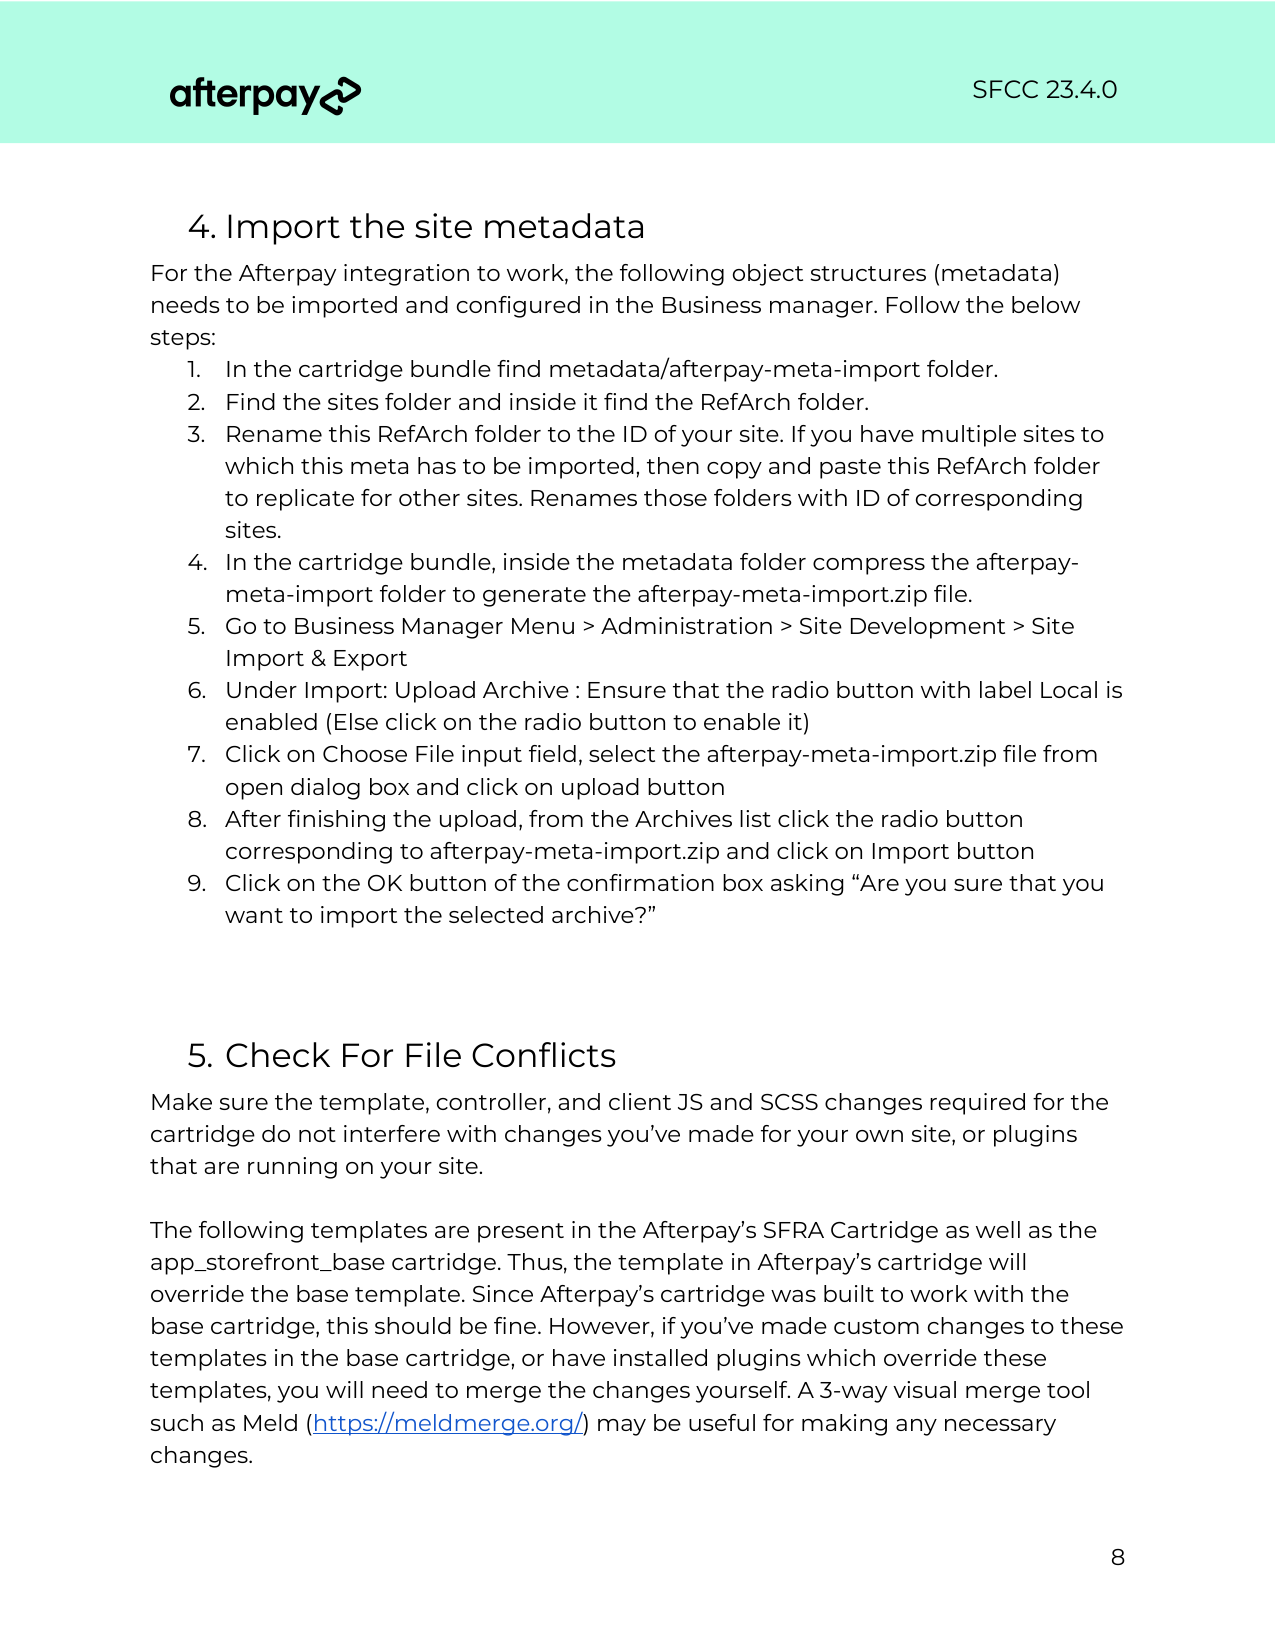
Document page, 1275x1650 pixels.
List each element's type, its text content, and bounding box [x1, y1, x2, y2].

list Click on Choose File input field, select the afterpay-meta-import.zip file from open dialog box and click on upload button [187, 741, 1125, 801]
text Make sure the template, controller, and client JS and SCSS changes required for the cartridge do not interfere with changes you’ve made for your own site, or plugins that are running on your site. [150, 1088, 1125, 1180]
subtitle Check For File Conflicts [187, 1035, 1125, 1075]
list In the cartridge bundle find metadata/afterpay-meta-import folder. [187, 356, 1125, 383]
list Under Import: Upload Archive : Ensure that the radio button with label Local is enabled (Else click on the radio button to enable it) [187, 676, 1125, 736]
list Click on the OK button of the confirmation box asking “Are you sure that you want to import the selected archive?” [187, 869, 1125, 929]
list Go to Business Manager Menu > Administration > Site Development > Site Import & Export [187, 612, 1125, 672]
picture [134, 48, 397, 144]
text For the Afterpay integration to work, the following object structures (metadata) needs to be imported and configured in the Business manager. Follow the below steps: [150, 259, 1125, 351]
subtitle Import the site metadata [187, 206, 1125, 247]
list In the cartridge bundle, inside the metadata folder compress the afterpay-meta-import folder to generate the afterpay-meta-import.zip file. [187, 548, 1125, 608]
list After finishing the upload, from the Archives list click the radio button corresponding to afterpay-meta-import.zip and click on Import button [187, 805, 1125, 865]
list Find the sites folder and inside it find the RefArch folder. [187, 388, 1125, 416]
list Rename this RefArch folder to the ID of your site. If you have multiple sites to which this meta has to be imported, then copy and paste this RefArch folder to replicate for other sites. Renames those folders with ID of corresponding sites. [187, 420, 1125, 544]
